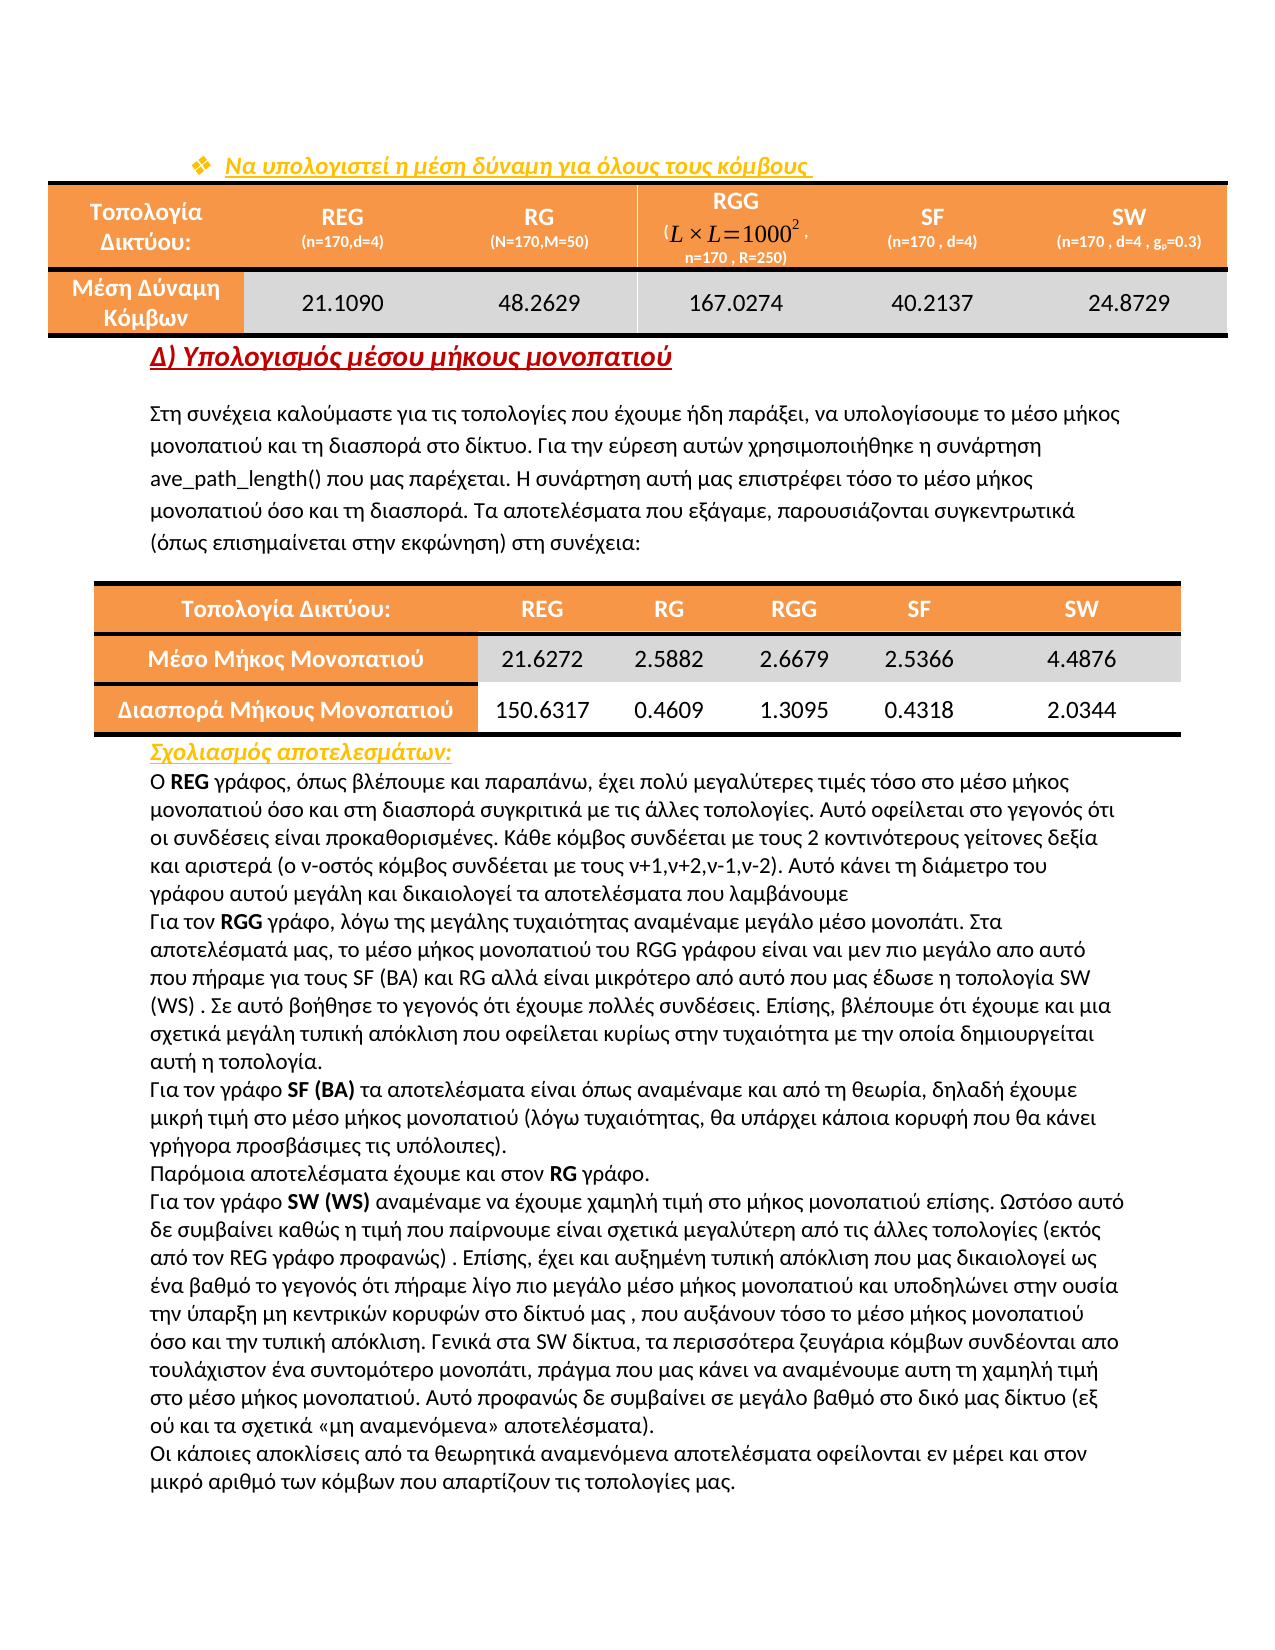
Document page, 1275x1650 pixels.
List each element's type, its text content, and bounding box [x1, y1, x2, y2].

table_cell 21.6272 [478, 636, 606, 682]
table_cell 0.4318 [857, 682, 982, 732]
text Για τον γράφο SW (WS) αναμέναμε να έχουμε χαμηλή τιμή στο μήκος μονοπατιού επίσης. Ωστόσο αυτό δε συμβαίνει καθώς η τιμή που παίρνουμε είναι σχετικά μεγαλύτερη από τις άλλες τοπολογίες (εκτός από τον REG γράφο προφανώς) . Επίσης, έχει και αυξημένη τυπική απόκλιση που μας δικαιολογεί ως ένα βαθμό το γεγονός ότι πήραμε λίγο πιο μεγάλο μέσο μήκος μονοπατιού και υποδηλώνει στην ουσία την ύπαρξη μη κεντρικών κορυφών στο δίκτυό μας , που αυξάνουν τόσο το μέσο μήκος μονοπατιού όσο και την τυπική απόκλιση. Γενικά στα SW δίκτυα, τα περισσότερα ζευγάρια κόμβων συνδέονται απο τουλάχιστον ένα συντομότερο μονοπάτι, πράγμα που μας κάνει να αναμένουμε αυτη τη χαμηλή τιμή στο μέσο μήκος μονοπατιού. Αυτό προφανώς δε συμβαίνει σε μεγάλο βαθμό στο δικό μας δίκτυο (εξ ού και τα σχετικά «μη αναμενόμενα» αποτελέσματα). [150, 1187, 1125, 1439]
table_header REG [478, 586, 606, 631]
table_cell 4.4876 [982, 636, 1181, 682]
table_cell 2.0344 [982, 682, 1181, 732]
table_cell 167.0274 [638, 272, 834, 333]
table_cell 2.5366 [857, 636, 982, 682]
table_header SF [857, 586, 982, 631]
table_cell 1.3095 [732, 682, 857, 732]
text Για τον γράφο SF (BA) τα αποτελέσματα είναι όπως αναμέναμε και από τη θεωρία, δηλαδή έχουμε μικρή τιμή στο μέσο μήκος μονοπατιού (λόγω τυχαιότητας, θα υπάρχει κάποια κορυφή που θα κάνει γρήγορα προσβάσιμες τις υπόλοιπες). [150, 1075, 1125, 1159]
table_cell Μέσο Μήκος Μονοπατιού [94, 636, 478, 682]
table_header RGG [732, 586, 857, 631]
list Να υπολογιστεί η μέση δύναμη για όλους τους κόμβους [187, 150, 1125, 181]
text Ο REG γράφος, όπως βλέπουμε και παραπάνω, έχει πολύ μεγαλύτερες τιμές τόσο στο μέσο μήκος μονοπατιού όσο και στη διασπορά συγκριτικά με τις άλλες τοπολογίες. Αυτό οφείλεται στο γεγονός ότι οι συνδέσεις είναι προκαθορισμένες. Κάθε κόμβος συνδέεται με τους 2 κοντινότερους γείτονες δεξία και αριστερά (ο ν-οστός κόμβος συνδέεται με τους ν+1,ν+2,ν-1,ν-2). Αυτό κάνει τη διάμετρο του γράφου αυτού μεγάλη και δικαιολογεί τα αποτελέσματα που λαμβάνουμε [150, 767, 1125, 907]
text Δ) Υπολογισμός μέσου μήκους μονοπατιού [150, 338, 1125, 373]
table_cell 40.2137 [834, 272, 1031, 333]
text Για τον RGG γράφο, λόγω της μεγάλης τυχαιότητας αναμέναμε μεγάλο μέσο μονοπάτι. Στα αποτελέσματά μας, το μέσο μήκος μονοπατιού του RGG γράφου είναι ναι μεν πιο μεγάλο απο αυτό που πήραμε για τους SF (BA) και RG αλλά είναι μικρότερο από αυτό που μας έδωσε η τοπολογία SW (WS) . Σε αυτό βοήθησε το γεγονός ότι έχουμε πολλές συνδέσεις. Επίσης, βλέπουμε ότι έχουμε και μια σχετικά μεγάλη τυπική απόκλιση που οφείλεται κυρίως στην τυχαιότητα με την οποία δημιουργείται αυτή η τοπολογία. [150, 907, 1125, 1075]
table_header SW [982, 586, 1181, 631]
table_header REG (n=170,d=4) [244, 185, 441, 267]
table_cell 2.6679 [732, 636, 857, 682]
table_header Τοπολογία Δικτύου: [48, 185, 244, 267]
table_cell 24.8729 [1031, 272, 1227, 333]
table_header RG [606, 586, 732, 631]
table_header Τοπολογία Δικτύου: [94, 586, 478, 631]
table_header RG (N=170,M=50) [441, 185, 637, 267]
table_cell 48.2629 [441, 272, 637, 333]
text Στη συνέχεια καλούμαστε για τις τοπολογίες που έχουμε ήδη παράξει, να υπολογίσουμε το μέσο μήκος μονοπατιού και τη διασπορά στο δίκτυο. Για την εύρεση αυτών χρησιμοποιήθηκε η συνάρτηση ave_path_length() που μας παρέχεται. Η συνάρτηση αυτή μας επιστρέφει τόσο το μέσο μήκος μονοπατιού όσο και τη διασπορά. Τα αποτελέσματα που εξάγαμε, παρουσιάζονται συγκεντρωτικά (όπως επισημαίνεται στην εκφώνηση) στη συνέχεια: [150, 399, 1125, 556]
table_cell Διασπορά Μήκους Μονοπατιού [94, 686, 478, 732]
table_cell 2.5882 [606, 636, 732, 682]
table_header RGG ( , n=170 , R=250) [638, 185, 834, 267]
table_cell Μέση Δύναμη Κόμβων [48, 272, 244, 333]
table_header SF (n=170 , d=4) [834, 185, 1031, 267]
text Σχολιασμός αποτελεσμάτων: [150, 737, 1125, 767]
table_cell 0.4609 [606, 682, 732, 732]
table_cell 150.6317 [478, 682, 606, 732]
text Οι κάποιες αποκλίσεις από τα θεωρητικά αναμενόμενα αποτελέσματα οφείλονται εν μέρει και στον μικρό αριθμό των κόμβων που απαρτίζουν τις τοπολογίες μας. [150, 1439, 1125, 1496]
text Παρόμοια αποτελέσματα έχουμε και στον RG γράφο. [150, 1159, 1125, 1187]
table_header SW (n=170 , d=4 , gp=0.3) [1031, 185, 1227, 267]
table_cell 21.1090 [244, 272, 441, 333]
